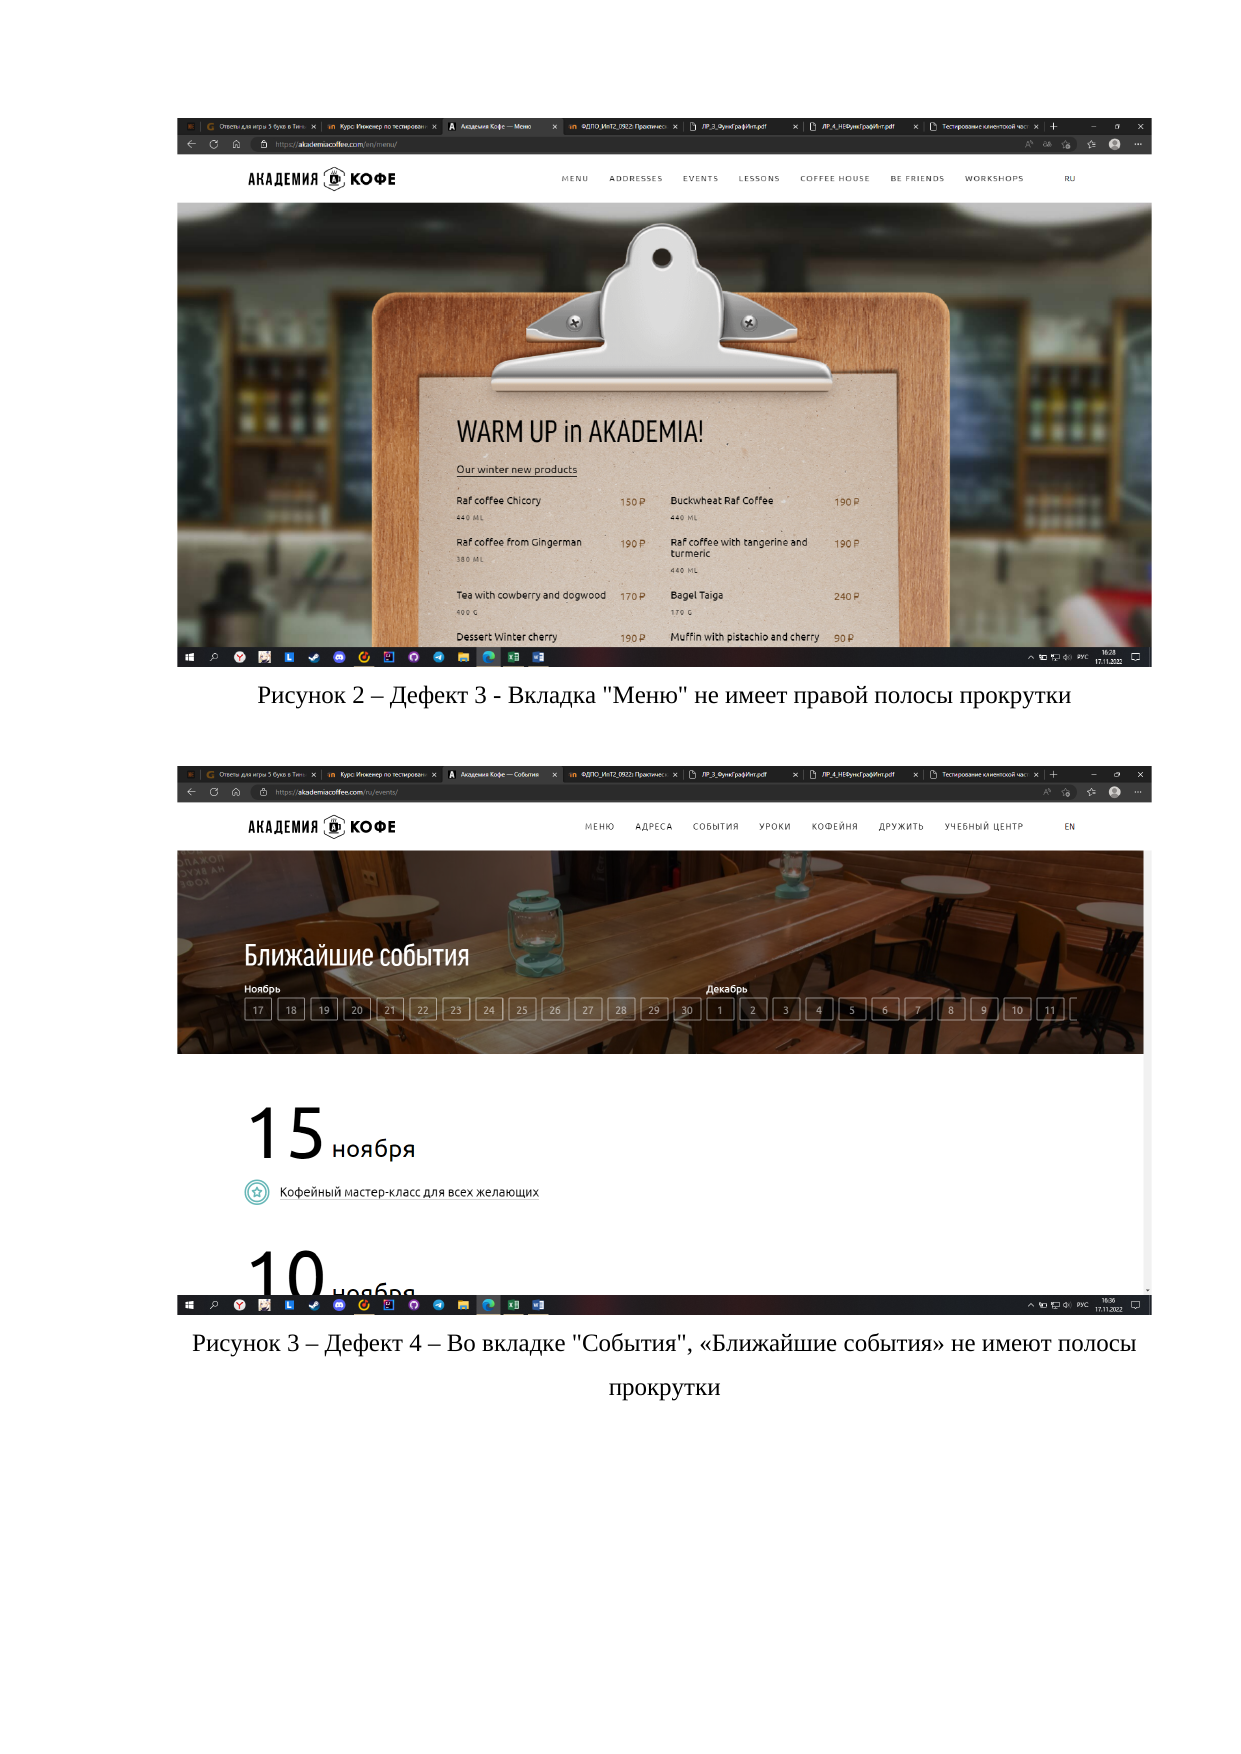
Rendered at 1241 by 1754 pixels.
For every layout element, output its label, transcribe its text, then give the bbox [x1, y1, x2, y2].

list Рисунок 3 – Дефект 4 – Во вкладке "События", «Ближайшие события» не имеют полосы прокрутки [177, 1328, 1152, 1400]
picture [177, 118, 1152, 667]
list Рисунок 2 – Дефект 3 - Вкладка "Меню" не имеет правой полосы прокрутки [177, 680, 1152, 709]
picture [177, 766, 1152, 1315]
